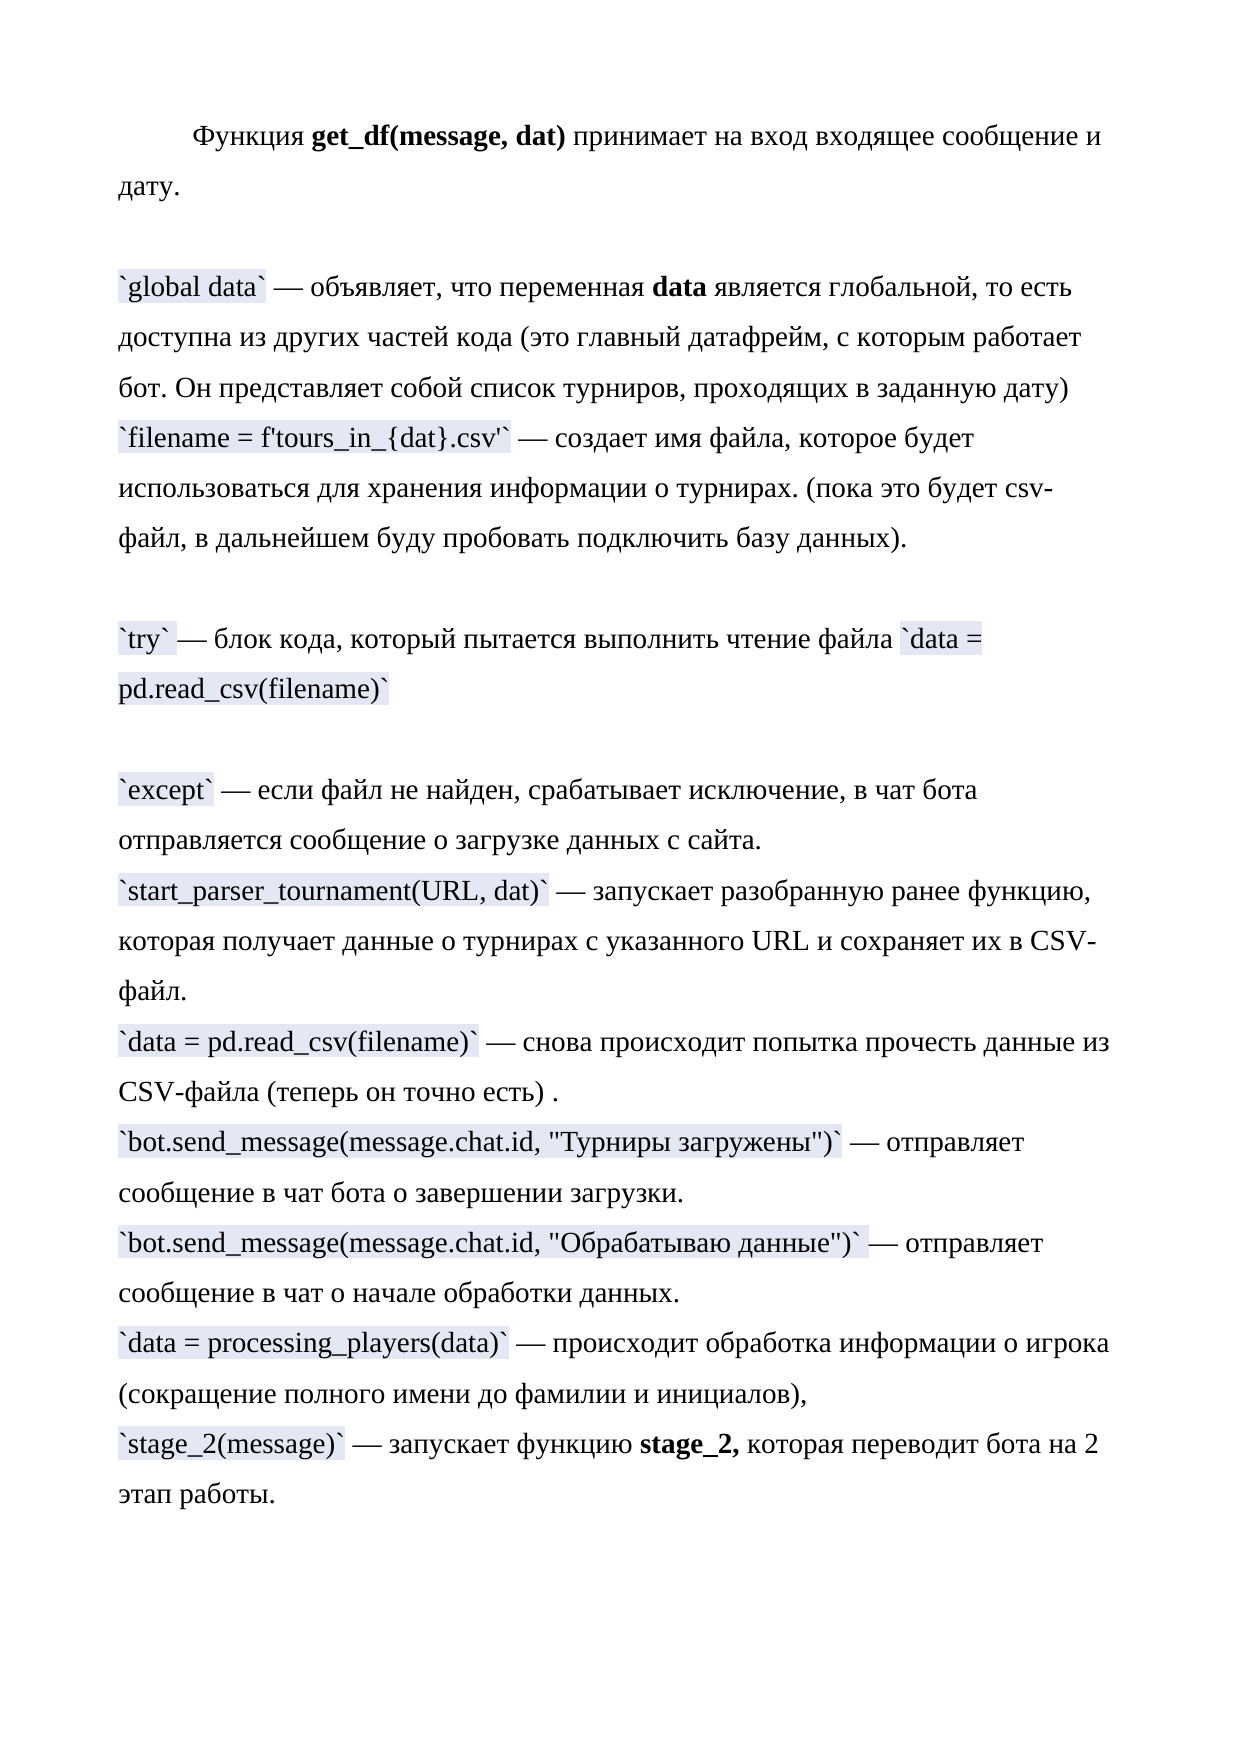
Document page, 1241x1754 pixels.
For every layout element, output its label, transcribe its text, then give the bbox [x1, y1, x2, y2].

text `try` — блок кода, который пытается выполнить чтение файла `data = pd.read_csv(filename)` [118, 621, 1122, 705]
text `except` — если файл не найден, срабатывает исключение, в чат бота отправляется сообщение о загрузке данных с сайта. [118, 772, 1122, 856]
text `bot.send_message(message.chat.id, "Турниры загружены")` — отправляет сообщение в чат бота о завершении загрузки. [118, 1124, 1122, 1208]
text `global data` — объявляет, что переменная data является глобальной, то есть доступна из других частей кода (это главный датафрейм, с которым работает бот. Он представляет собой список турниров, проходящих в заданную дату) [118, 269, 1122, 403]
text `data = pd.read_csv(filename)` — снова происходит попытка прочесть данные из CSV-файла (теперь он точно есть) . [118, 1024, 1122, 1108]
text `bot.send_message(message.chat.id, "Обрабатываю данные")` — отправляет сообщение в чат о начале обработки данных. [118, 1225, 1122, 1309]
text `filename = f'tours_in_{dat}.csv'` — создает имя файла, которое будет использоваться для хранения информации о турнирах. (пока это будет csv-файл, в дальнейшем буду пробовать подключить базу данных). [118, 420, 1122, 554]
text `stage_2(message)` — запускает функцию stage_2, которая переводит бота на 2 этап работы. [118, 1426, 1122, 1510]
text Функция get_df(message, dat) принимает на вход входящее сообщение и дату. [118, 118, 1122, 202]
text `data = processing_players(data)` — происходит обработка информации о игрока (сокращение полного имени до фамилии и инициалов), [118, 1326, 1122, 1409]
text `start_parser_tournament(URL, dat)` — запускает разобранную ранее функцию, которая получает данные о турнирах с указанного URL и сохраняет их в CSV-файл. [118, 873, 1122, 1007]
